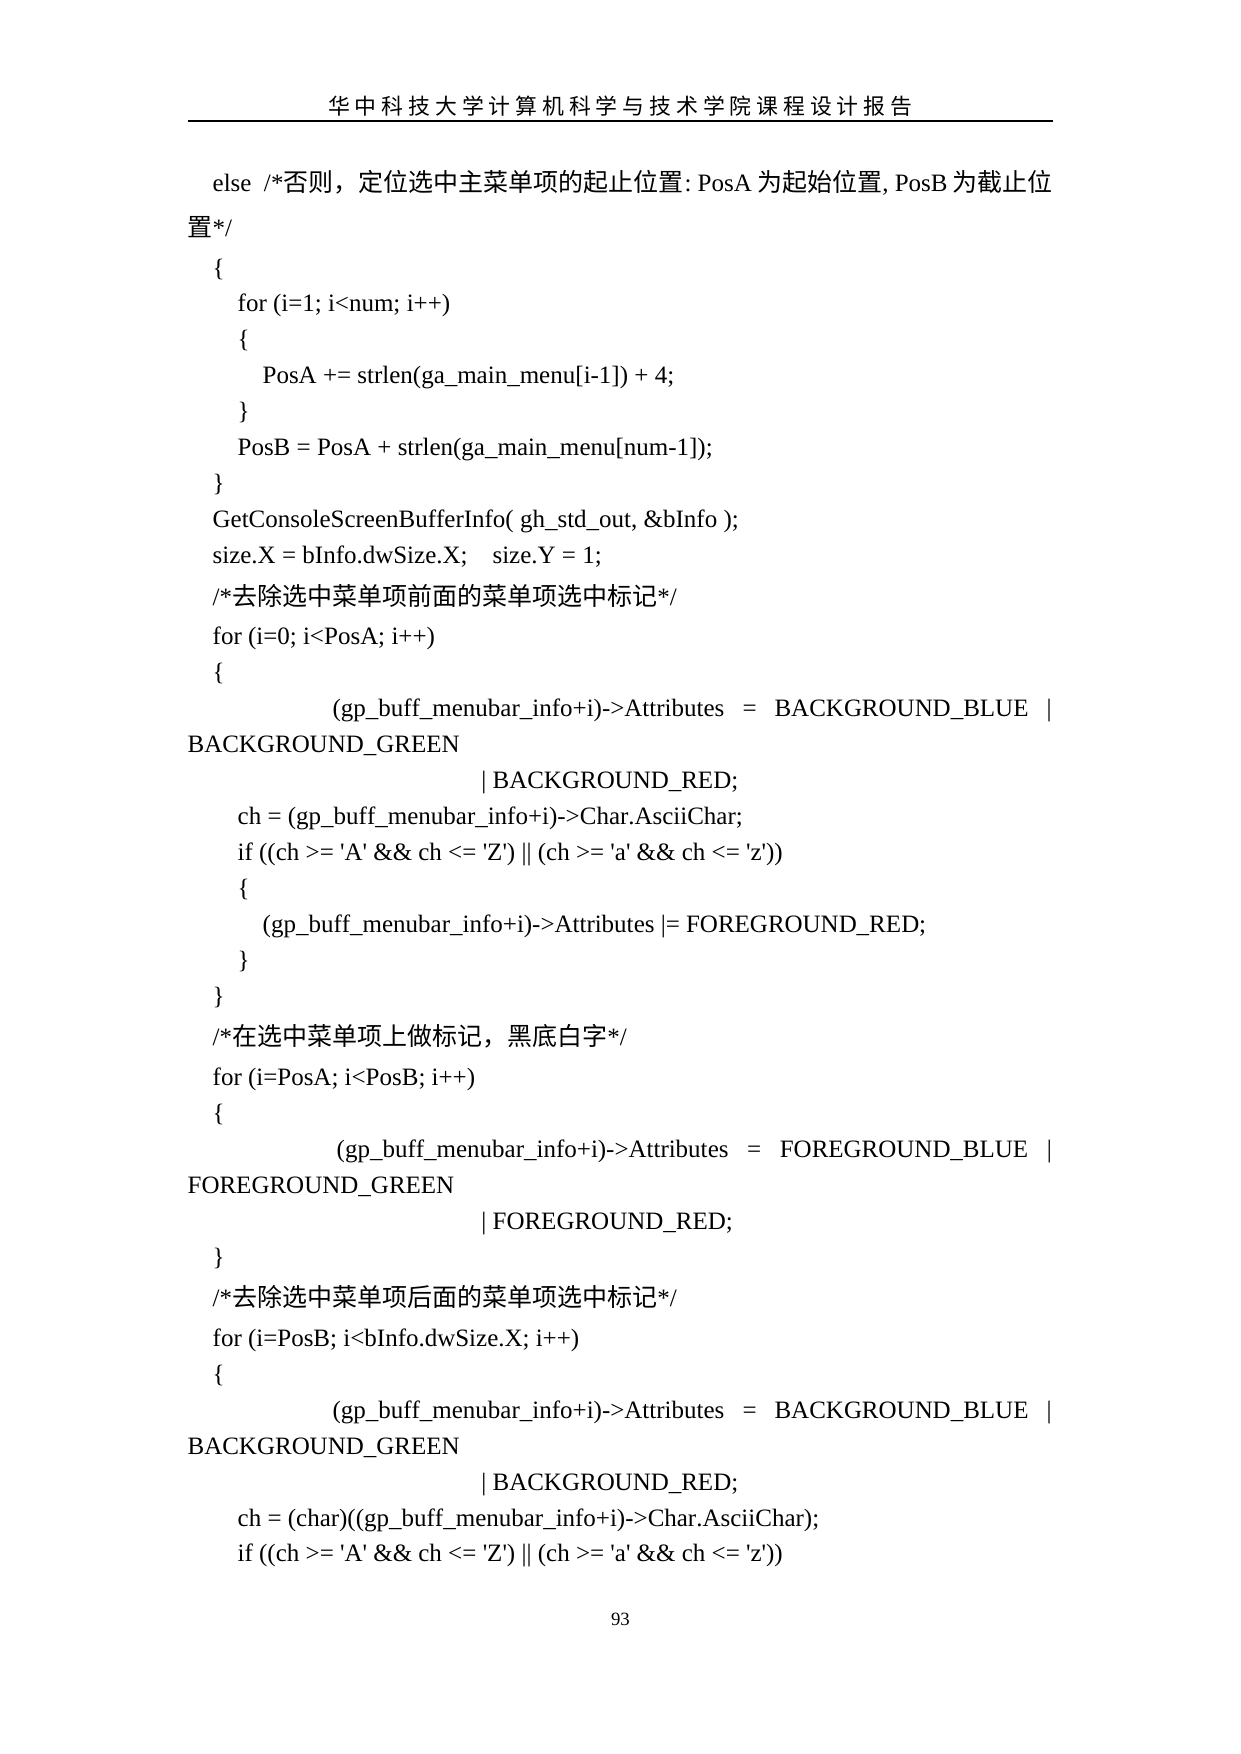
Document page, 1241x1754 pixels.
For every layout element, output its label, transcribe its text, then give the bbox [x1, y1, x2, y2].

text } [187, 468, 1053, 497]
text } [187, 1242, 1053, 1270]
text PosB = PosA + strlen(ga_main_menu[num-1]); [187, 432, 1053, 461]
text | FOREGROUND_RED; [187, 1206, 1053, 1234]
text for (i=PosA; i<PosB; i++) [187, 1062, 1053, 1091]
text (gp_buff_menubar_info+i)->Attributes = FOREGROUND_BLUE | FOREGROUND_GREEN [187, 1134, 1053, 1198]
text if ((ch >= 'A' && ch <= 'Z') || (ch >= 'a' && ch <= 'z')) [187, 837, 1053, 866]
text ch = (gp_buff_menubar_info+i)->Char.AsciiChar; [187, 801, 1053, 830]
text GetConsoleScreenBufferInfo( gh_std_out, &bInfo ); [187, 504, 1053, 533]
text else /*否则，定位选中主菜单项的起止位置: PosA为起始位置, PosB为截止位置*/ [187, 162, 1053, 243]
text for (i=1; i<num; i++) [187, 288, 1053, 317]
text (gp_buff_menubar_info+i)->Attributes |= FOREGROUND_RED; [187, 909, 1053, 938]
text for (i=PosB; i<bInfo.dwSize.X; i++) [187, 1323, 1053, 1352]
text } [187, 396, 1053, 425]
text | BACKGROUND_RED; [187, 765, 1053, 794]
text { [187, 253, 1053, 281]
text | BACKGROUND_RED; [187, 1467, 1053, 1495]
text (gp_buff_menubar_info+i)->Attributes = BACKGROUND_BLUE | BACKGROUND_GREEN [187, 1395, 1053, 1459]
text /*去除选中菜单项后面的菜单项选中标记*/ [187, 1278, 1053, 1314]
text /*去除选中菜单项前面的菜单项选中标记*/ [187, 576, 1053, 612]
text /*在选中菜单项上做标记，黑底白字*/ [187, 1017, 1053, 1053]
text { [187, 657, 1053, 686]
text { [187, 1098, 1053, 1127]
text for (i=0; i<PosA; i++) [187, 621, 1053, 650]
text { [187, 324, 1053, 353]
text { [187, 1359, 1053, 1388]
text } [187, 945, 1053, 973]
text size.X = bInfo.dwSize.X; size.Y = 1; [187, 540, 1053, 569]
text ch = (char)((gp_buff_menubar_info+i)->Char.AsciiChar); [187, 1503, 1053, 1531]
text } [187, 981, 1053, 1009]
text (gp_buff_menubar_info+i)->Attributes = BACKGROUND_BLUE | BACKGROUND_GREEN [187, 693, 1053, 758]
text PosA += strlen(ga_main_menu[i-1]) + 4; [187, 360, 1053, 389]
text { [187, 873, 1053, 902]
text if ((ch >= 'A' && ch <= 'Z') || (ch >= 'a' && ch <= 'z')) [187, 1538, 1053, 1567]
